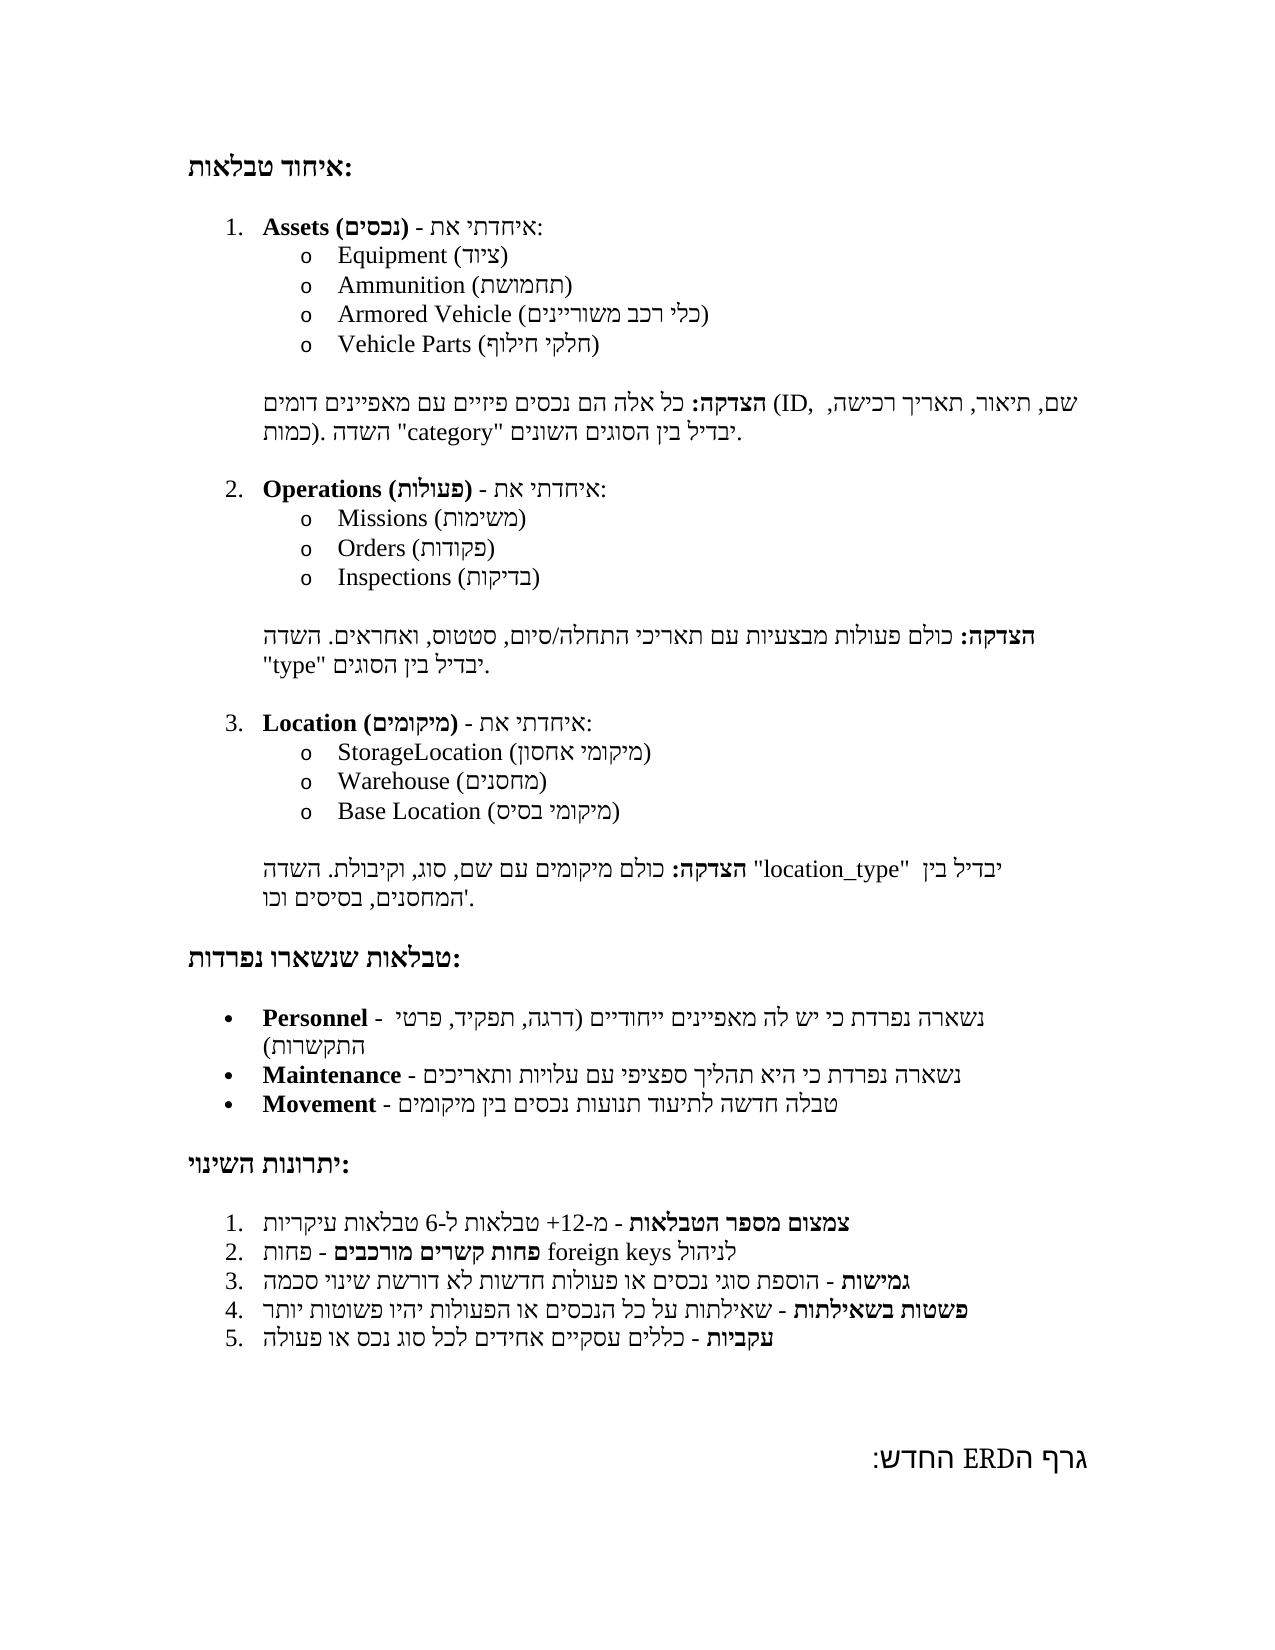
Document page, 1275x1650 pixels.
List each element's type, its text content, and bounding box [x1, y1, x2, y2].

text יתרונות השינוי: [187, 1147, 1087, 1179]
list Location (מיקומים) - איחדתי את: [225, 708, 1087, 737]
list Equipment (ציוד) [300, 240, 1087, 270]
text גרף הERD החדש: [187, 1441, 1087, 1475]
list Orders (פקודות) [300, 533, 1087, 562]
list Maintenance - נשארה נפרדת כי היא תהליך ספציפי עם עלויות ותאריכים [225, 1060, 1087, 1089]
list Vehicle Parts (חלקי חילוף) [300, 329, 1087, 359]
text איחוד טבלאות: [187, 150, 1087, 182]
text הצדקה: כולם פעולות מבצעיות עם תאריכי התחלה/סיום, סטטוס, ואחראים. השדה "type" יבדיל בין הסוגים. [262, 621, 1087, 679]
list Base Location (מיקומי בסיס) [300, 796, 1087, 825]
list Armored Vehicle (כלי רכב משוריינים) [300, 299, 1087, 329]
list עקביות - כללים עסקיים אחידים לכל סוג נכס או פעולה [225, 1323, 1087, 1352]
text הצדקה: כולם מיקומים עם שם, סוג, וקיבולת. השדה "location_type" יבדיל בין המחסנים, בסיסים וכו'. [262, 854, 1087, 912]
list פחות קשרים מורכבים - פחות foreign keys לניהול [225, 1237, 1087, 1266]
list Missions (משימות) [300, 503, 1087, 533]
list Warehouse (מחסנים) [300, 766, 1087, 796]
list גמישות - הוספת סוגי נכסים או פעולות חדשות לא דורשת שינוי סכמה [225, 1266, 1087, 1295]
list Inspections (בדיקות) [300, 562, 1087, 592]
text טבלאות שנשארו נפרדות: [187, 941, 1087, 973]
list צמצום מספר הטבלאות - מ-12+ טבלאות ל-6 טבלאות עיקריות [225, 1208, 1087, 1237]
text הצדקה: כל אלה הם נכסים פיזיים עם מאפיינים דומים (ID, שם, תיאור, תאריך רכישה, כמות). השדה "category" יבדיל בין הסוגים השונים. [262, 388, 1087, 445]
list StorageLocation (מיקומי אחסון) [300, 737, 1087, 766]
list Personnel - נשארה נפרדת כי יש לה מאפיינים ייחודיים (דרגה, תפקיד, פרטי התקשרות) [225, 1003, 1087, 1060]
list Assets (נכסים) - איחדתי את: [225, 212, 1087, 240]
list Movement - טבלה חדשה לתיעוד תנועות נכסים בין מיקומים [225, 1089, 1087, 1118]
list Operations (פעולות) - איחדתי את: [225, 474, 1087, 503]
list Ammunition (תחמושת) [300, 270, 1087, 299]
list פשטות בשאילתות - שאילתות על כל הנכסים או הפעולות יהיו פשוטות יותר [225, 1295, 1087, 1323]
